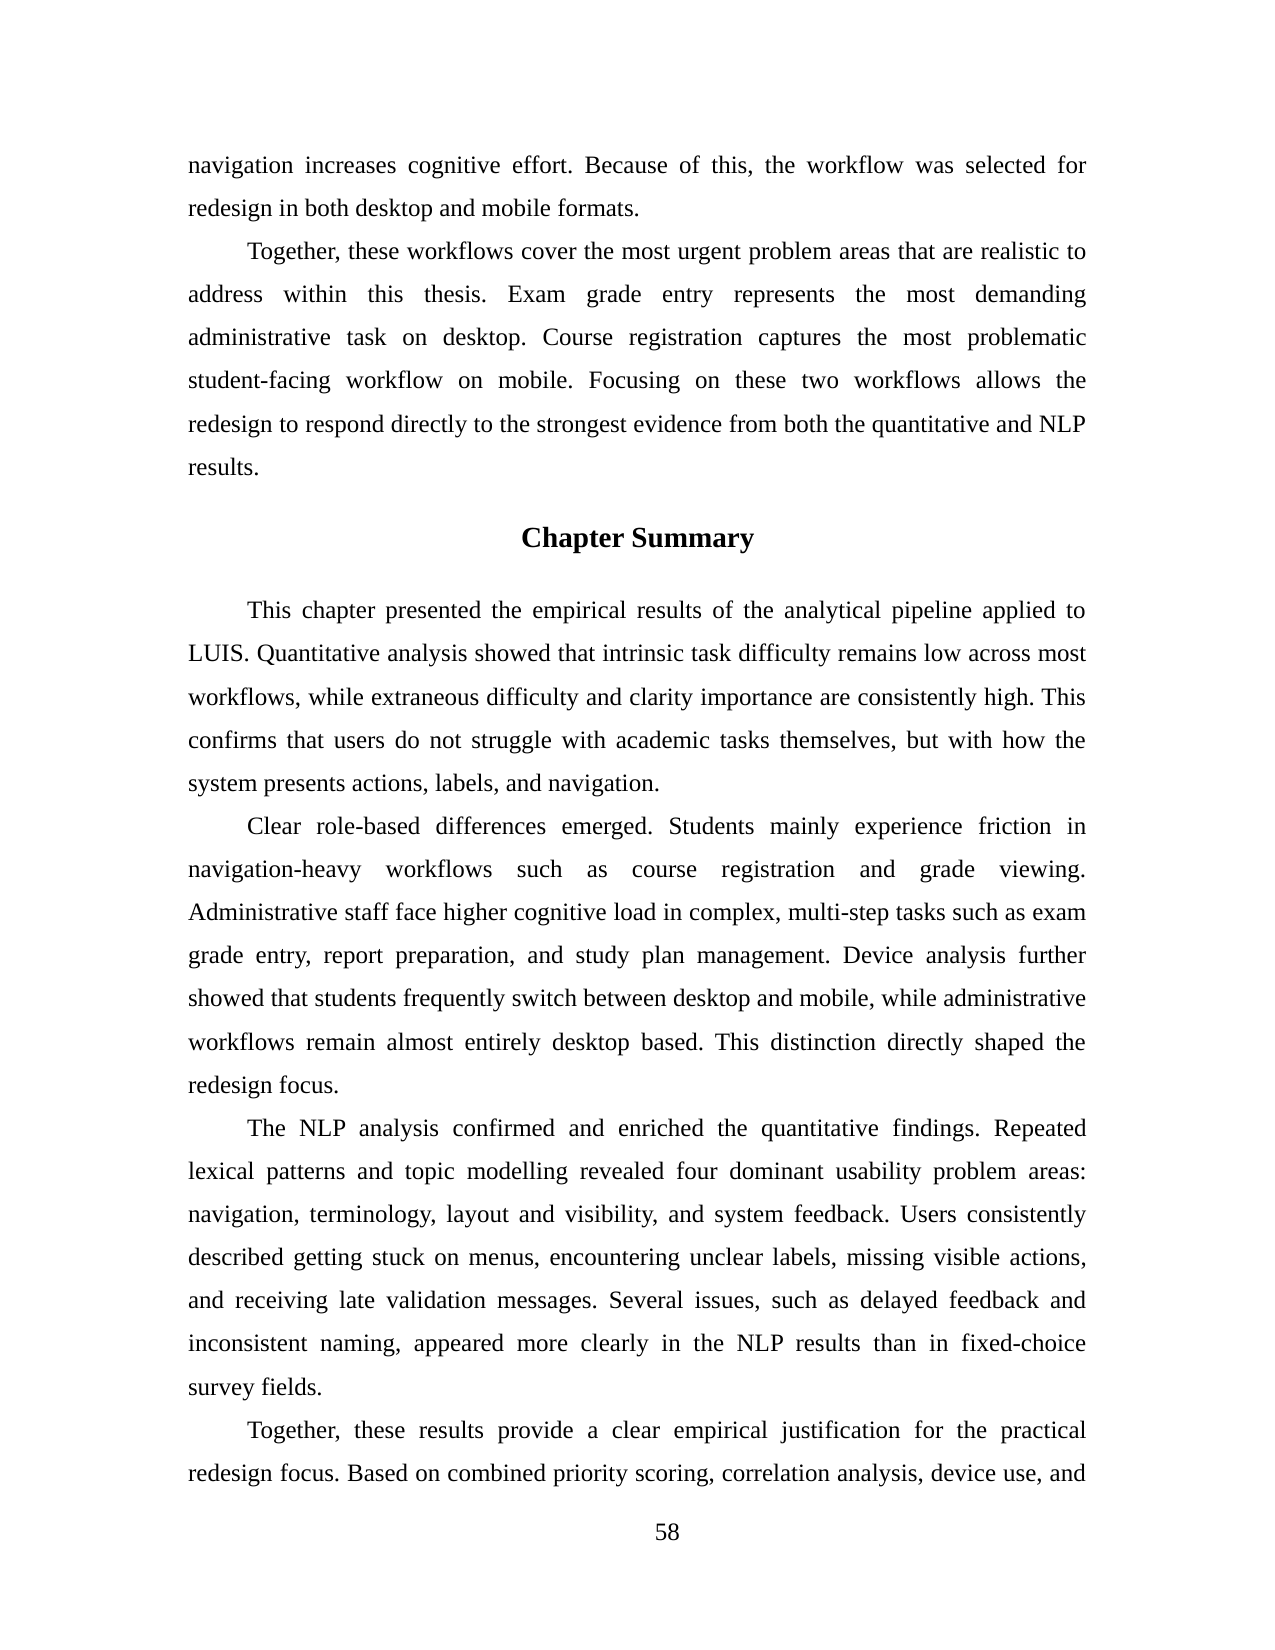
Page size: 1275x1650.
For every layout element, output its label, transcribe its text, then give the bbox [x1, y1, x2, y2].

text Clear role-based differences emerged. Students mainly experience friction in navigation-heavy workflows such as course registration and grade viewing. Administrative staff face higher cognitive load in complex, multi-step tasks such as exam grade entry, report preparation, and study plan management. Device analysis further showed that students frequently switch between desktop and mobile, while administrative workflows remain almost entirely desktop based. This distinction directly shaped the redesign focus. [188, 811, 1087, 1098]
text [188, 150, 1087, 222]
text This chapter presented the empirical results of the analytical pipeline applied to LUIS. Quantitative analysis showed that intrinsic task difficulty remains low across most workflows, while extraneous difficulty and clarity importance are consistently high. This confirms that users do not struggle with academic tasks themselves, but with how the system presents actions, labels, and navigation. [188, 595, 1087, 797]
text Together, these workflows cover the most urgent problem areas that are realistic to address within this thesis. Exam grade entry represents the most demanding administrative task on desktop. Course registration captures the most problematic student-facing workflow on mobile. Focusing on these two workflows allows the redesign to respond directly to the strongest evidence from both the quantitative and NLP results. [188, 236, 1087, 481]
text Chapter Summary [188, 520, 1087, 553]
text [188, 1415, 1087, 1487]
text The NLP analysis confirmed and enriched the quantitative findings. Repeated lexical patterns and topic modelling revealed four dominant usability problem areas: navigation, terminology, layout and visibility, and system feedback. Users consistently described getting stuck on menus, encountering unclear labels, missing visible actions, and receiving late validation messages. Several issues, such as delayed feedback and inconsistent naming, appeared more clearly in the NLP results than in fixed-choice survey fields. [188, 1113, 1087, 1400]
